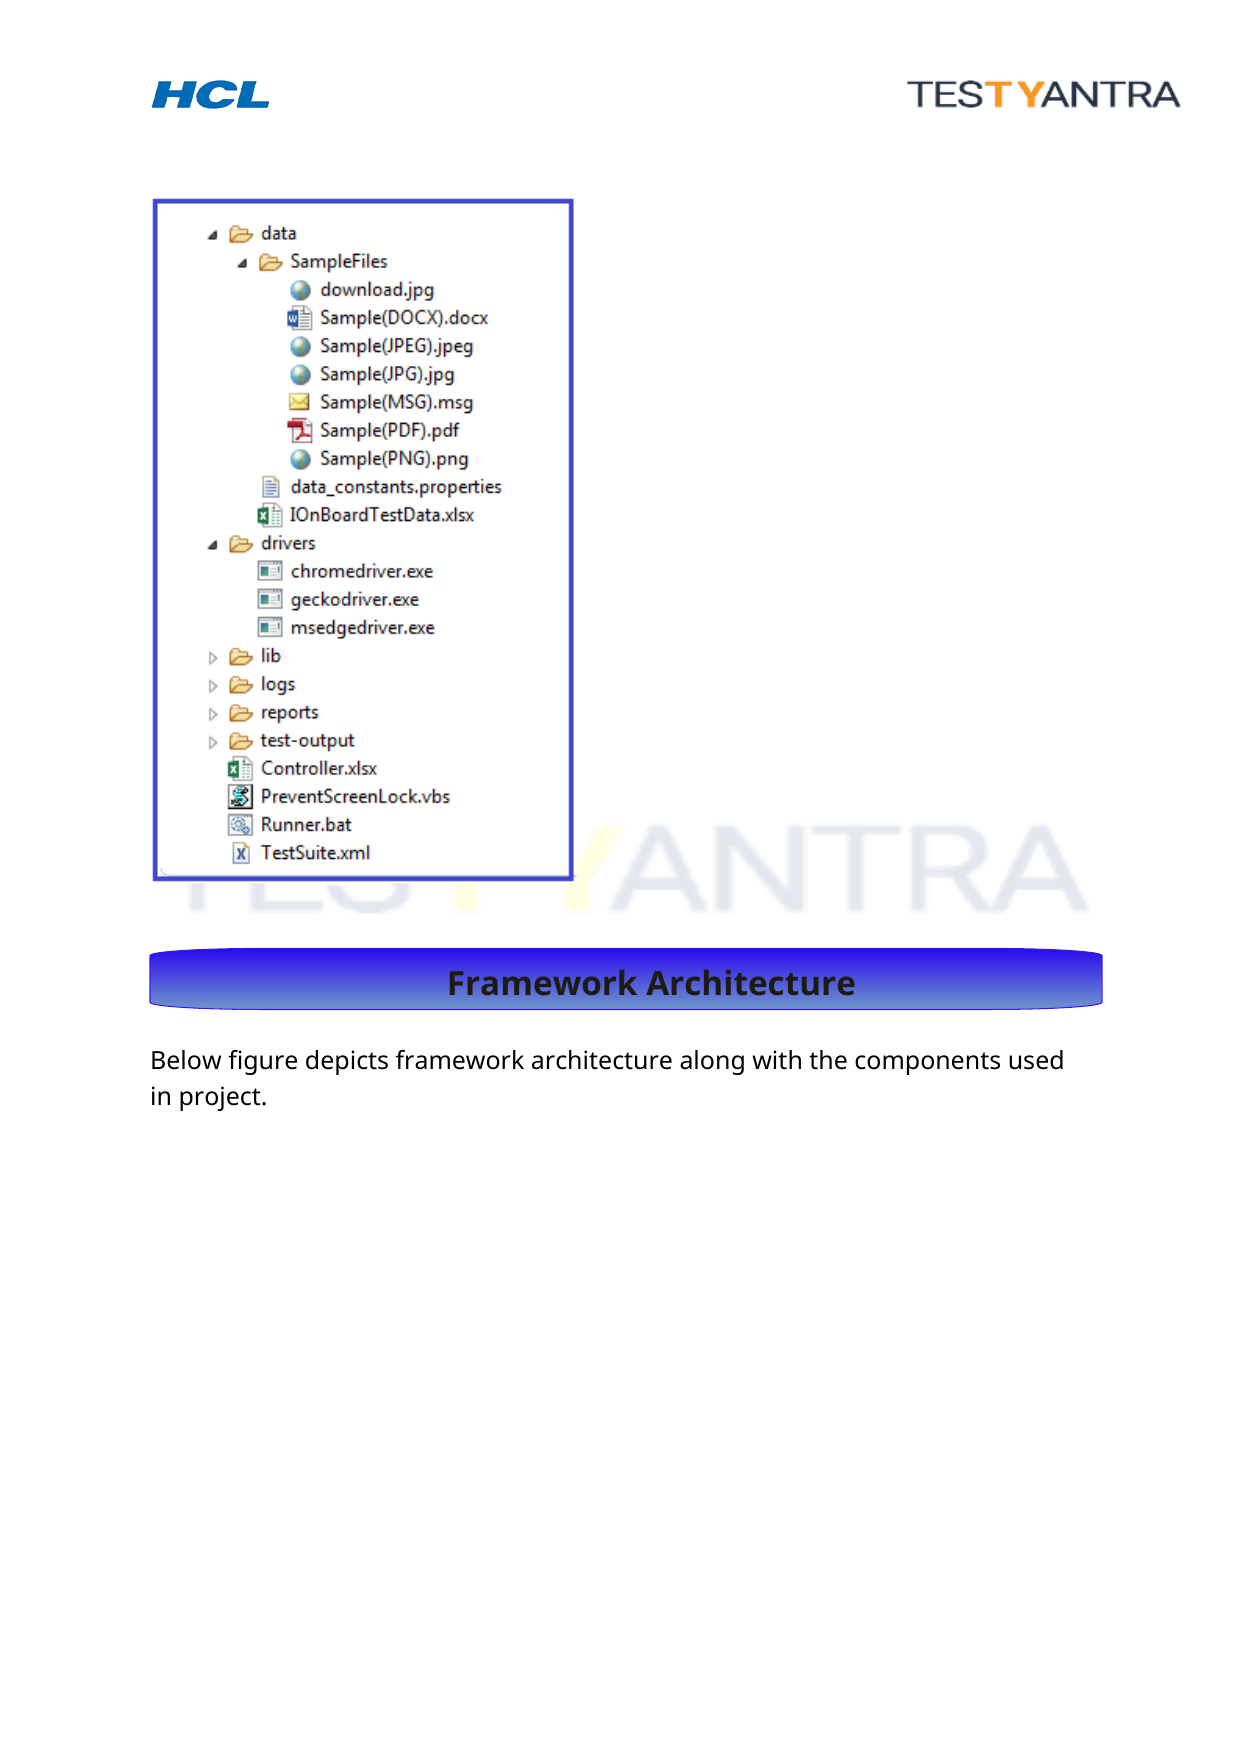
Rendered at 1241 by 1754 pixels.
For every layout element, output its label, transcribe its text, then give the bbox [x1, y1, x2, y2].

picture [150, 196, 577, 883]
text Below figure depicts framework architecture along with the components used in project. [150, 1042, 1090, 1113]
picture [150, 70, 271, 120]
picture [906, 76, 1181, 117]
